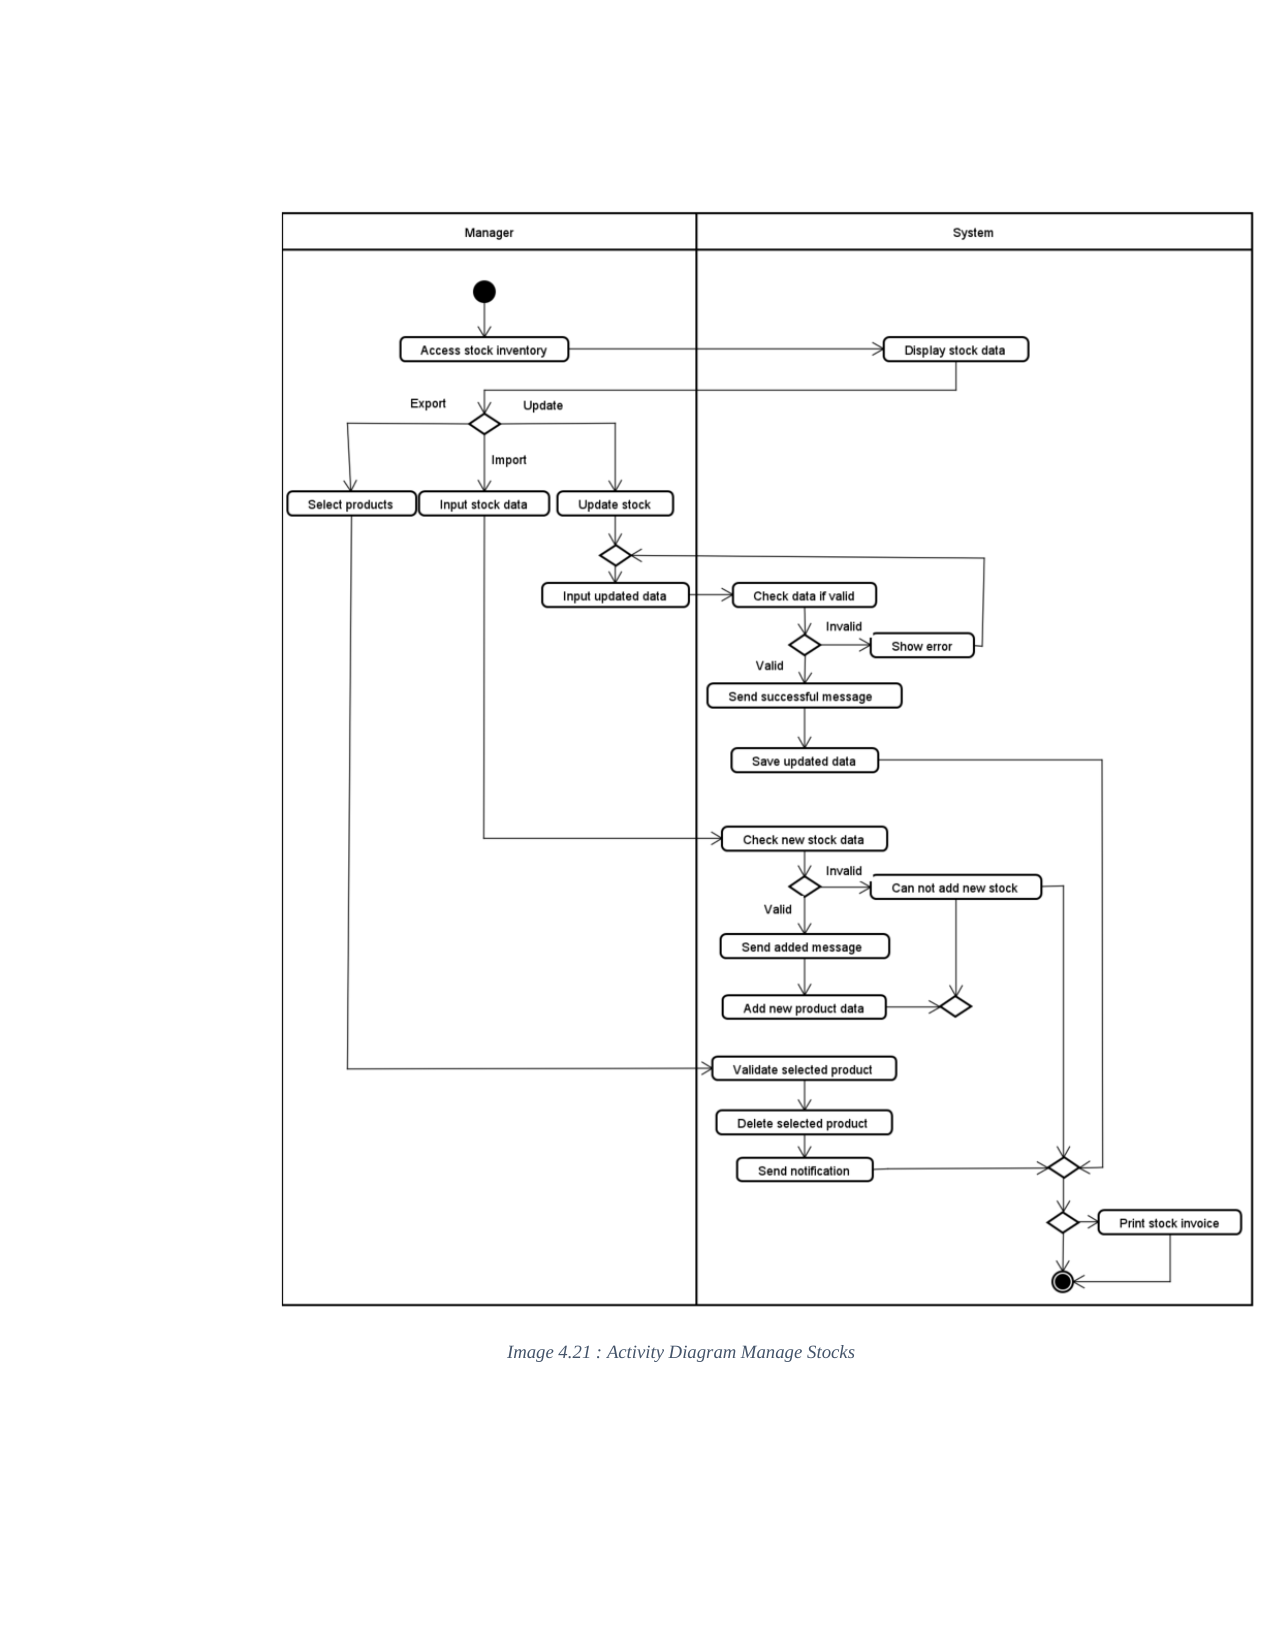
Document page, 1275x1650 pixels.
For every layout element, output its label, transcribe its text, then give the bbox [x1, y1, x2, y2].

picture [281, 206, 1258, 1312]
text Image 4.21 : Activity Diagram Manage Stocks [207, 1341, 1157, 1363]
